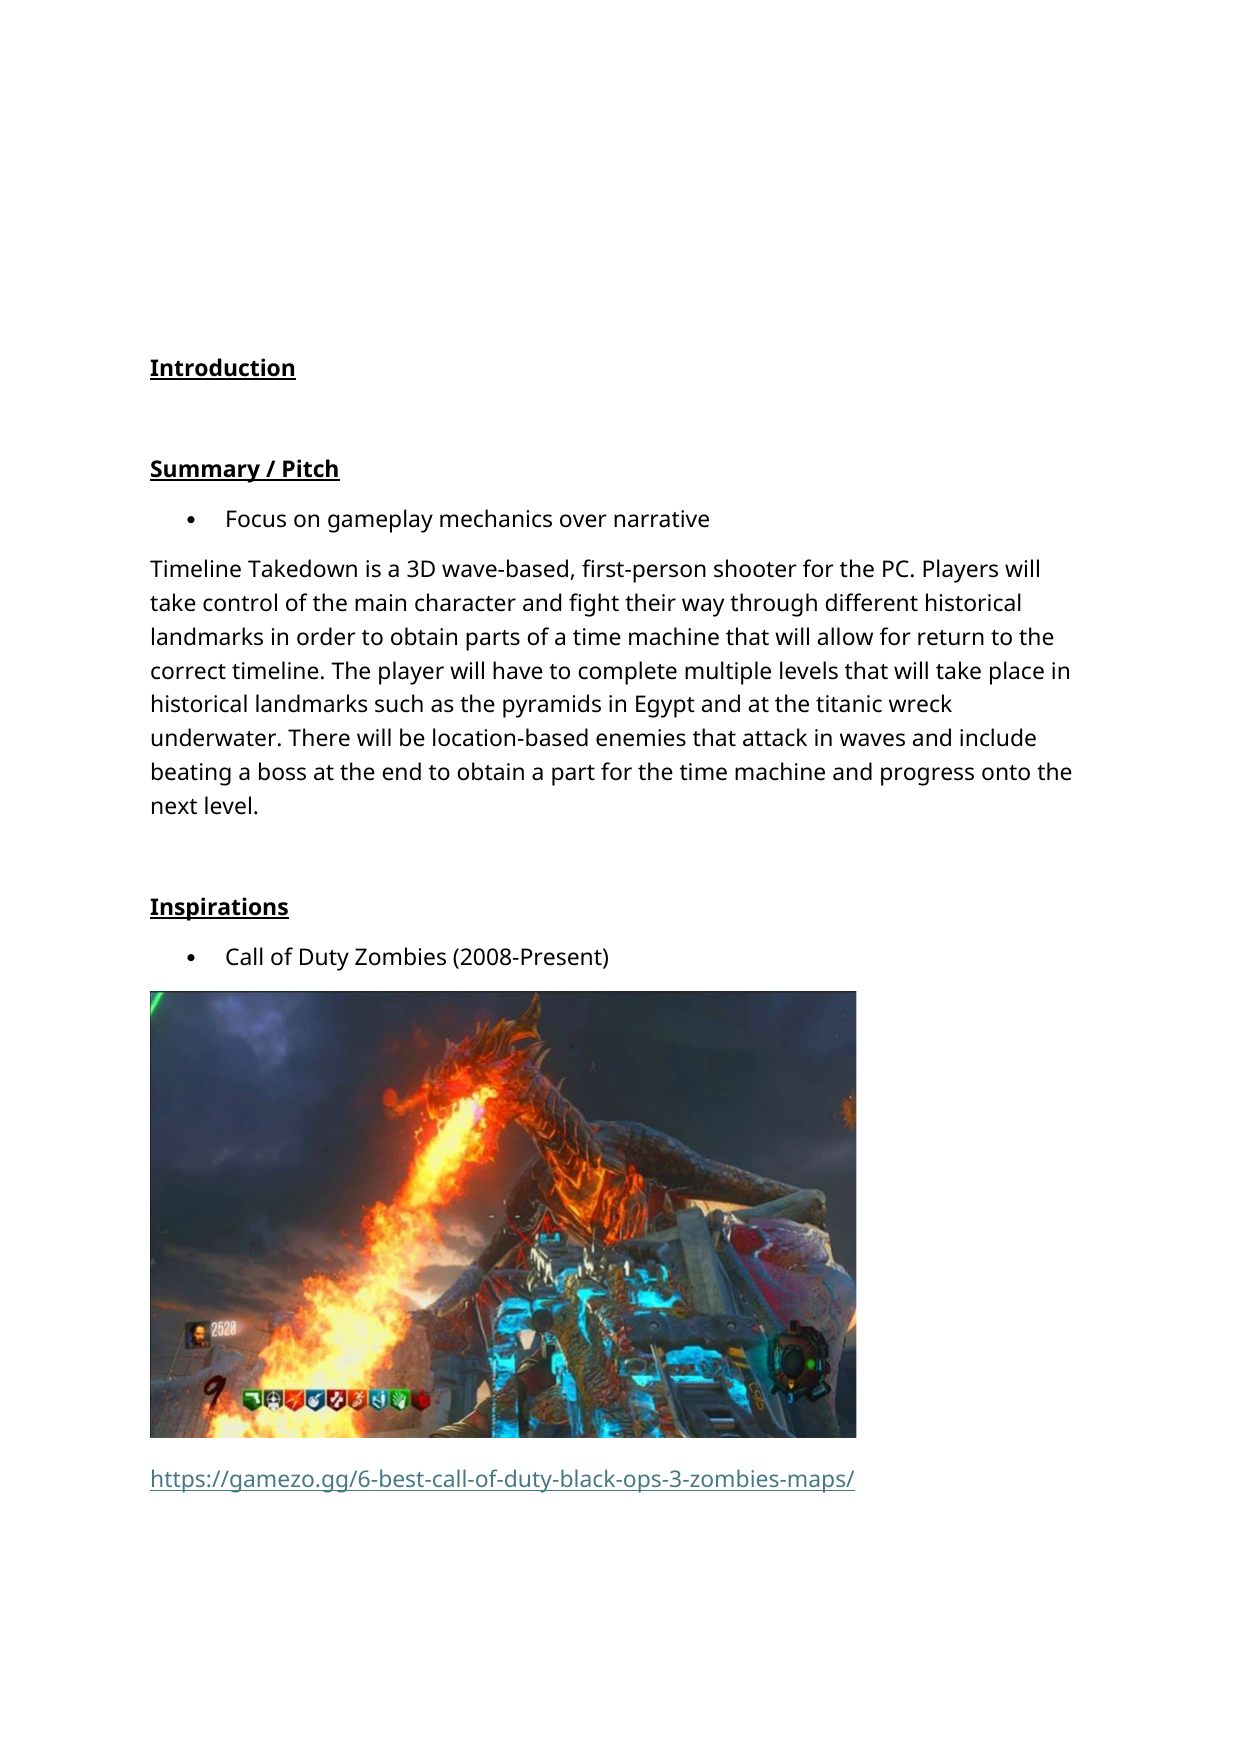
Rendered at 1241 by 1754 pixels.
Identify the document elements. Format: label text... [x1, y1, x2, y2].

picture [501, 1433, 510, 1438]
text https://gamezo.gg/6-best-call-of-duty-black-ops-3-zombies-maps/ [150, 1463, 1090, 1495]
list Focus on gameplay mechanics over narrative [187, 503, 1090, 534]
text Summary / Pitch [150, 452, 1090, 484]
list Call of Duty Zombies (2008-Present) [187, 941, 1090, 972]
text Introduction [150, 352, 1090, 383]
text Inspirations [150, 890, 1090, 922]
text Timeline Takedown is a 3D wave-based, first-person shooter for the PC. Players will take control of the main character and fight their way through different historical landmarks in order to obtain parts of a time machine that will allow for return to the correct timeline. The player will have to complete multiple levels that will take place in historical landmarks such as the pyramids in Egypt and at the titanic wreck underwater. There will be location-based enemies that attack in waves and include beating a boss at the end to obtain a part for the time machine and progress onto the next level. [150, 553, 1090, 821]
picture [150, 991, 857, 1438]
